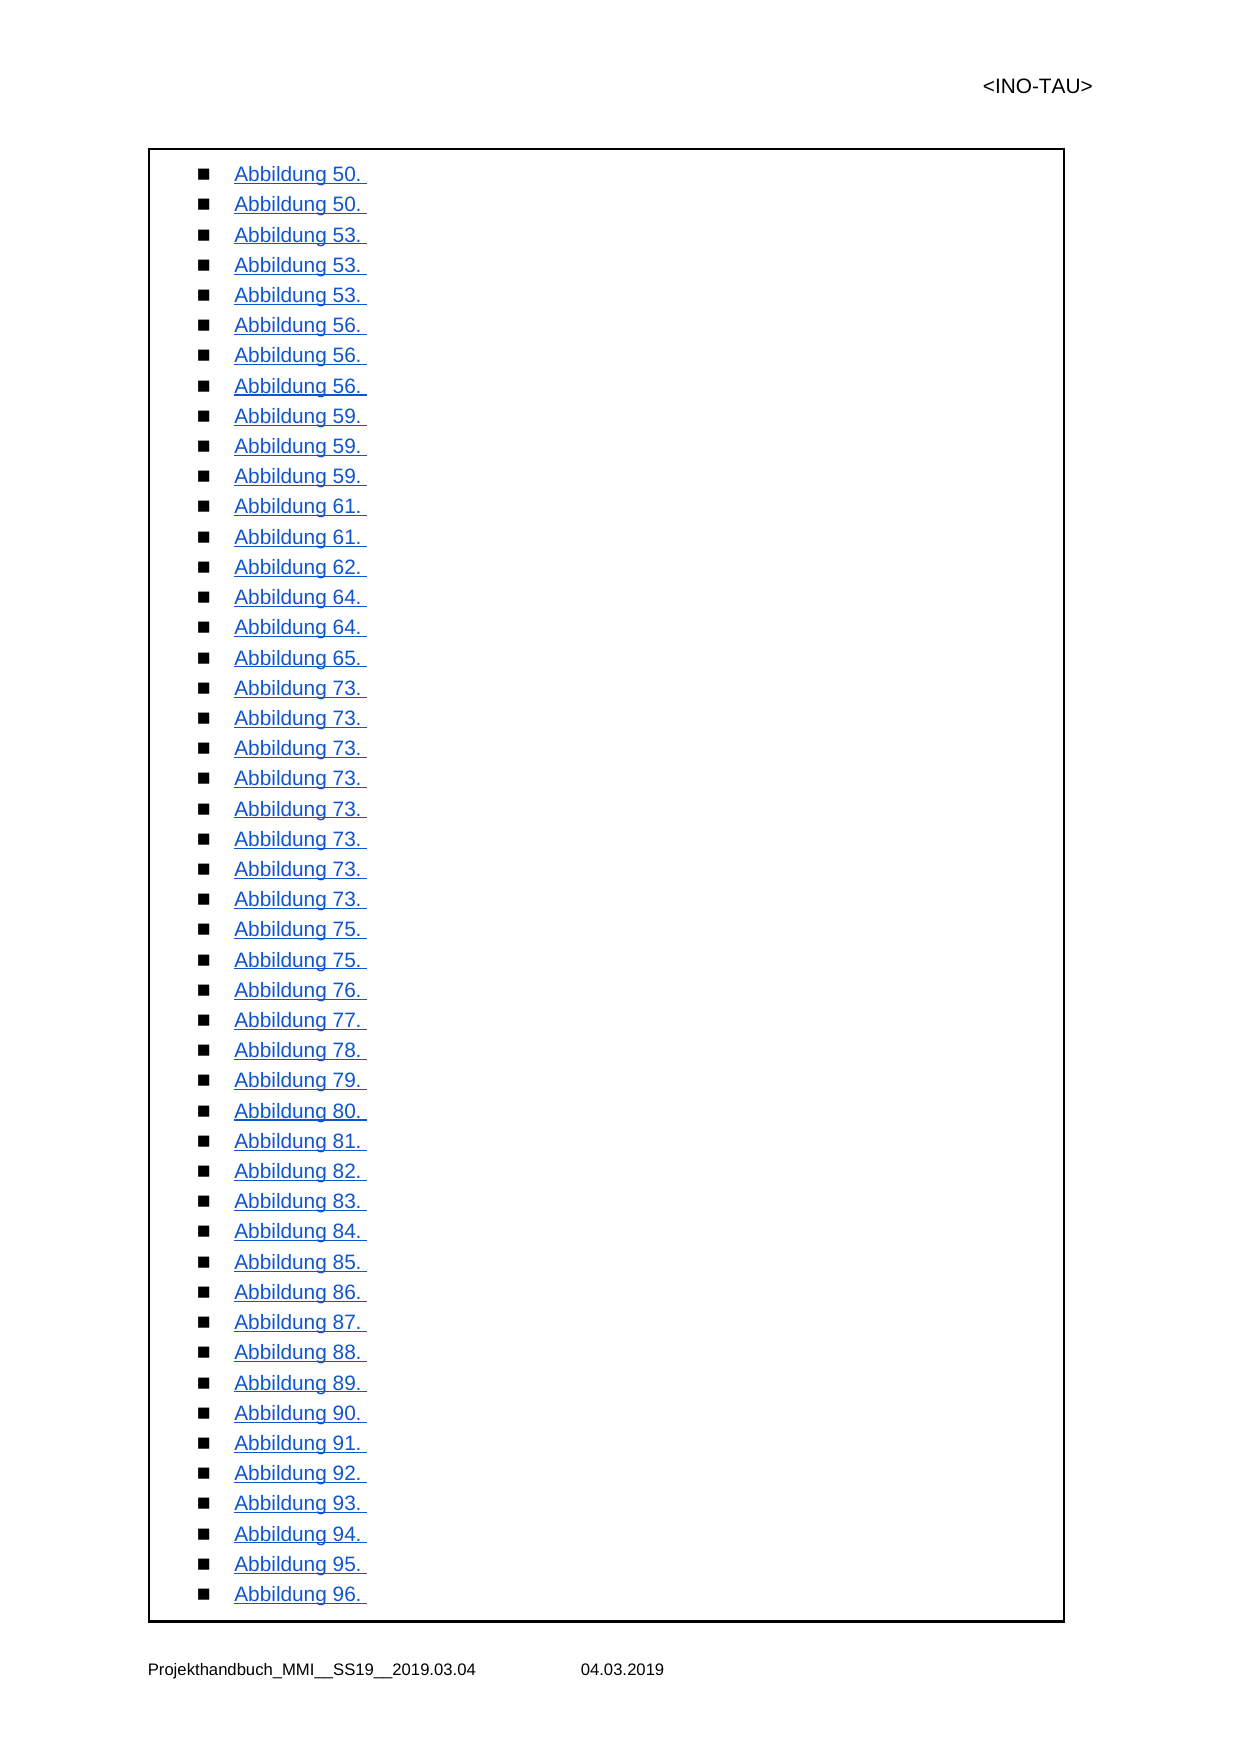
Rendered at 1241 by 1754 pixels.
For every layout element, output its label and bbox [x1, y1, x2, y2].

table_header [150, 150, 1063, 1620]
